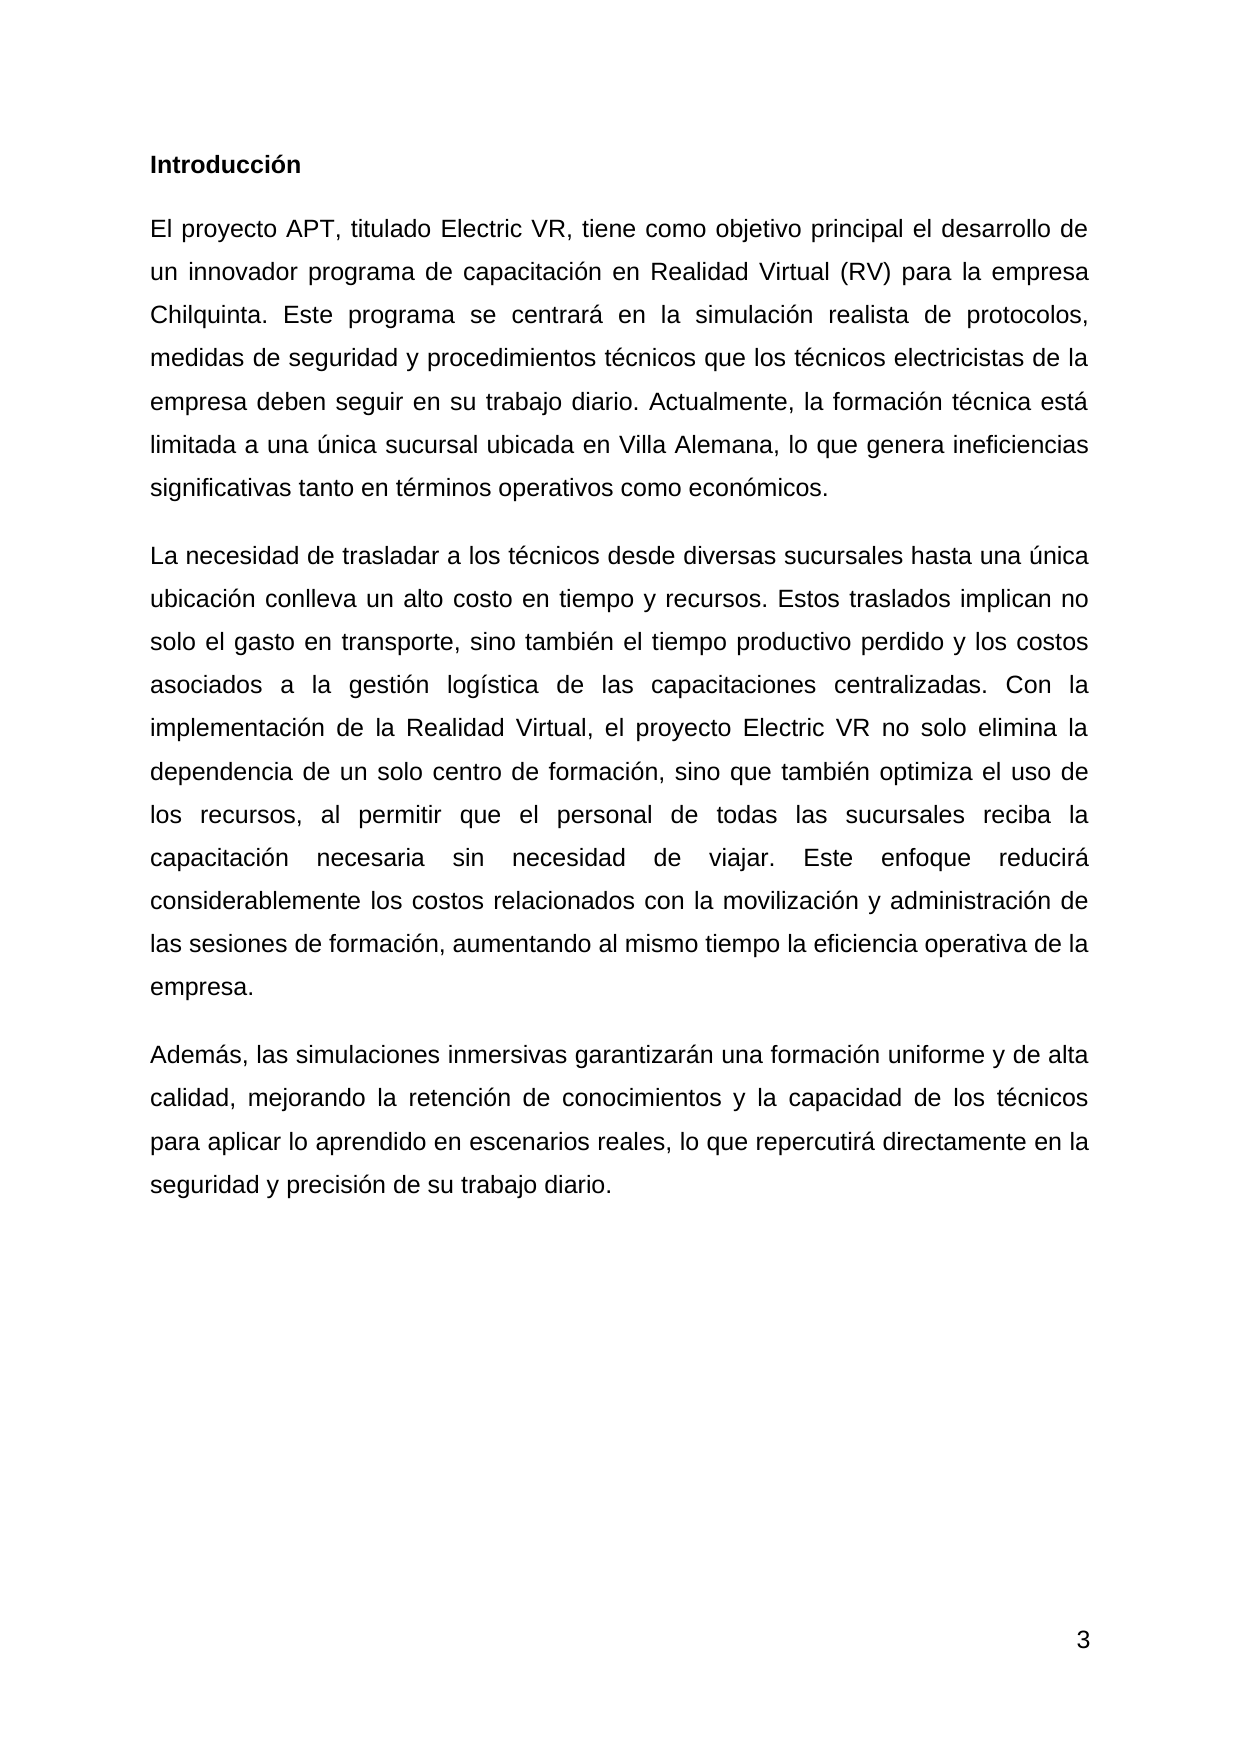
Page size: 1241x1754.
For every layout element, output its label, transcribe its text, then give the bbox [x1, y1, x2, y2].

subtitle Introducción [150, 150, 1090, 179]
text Además, las simulaciones inmersivas garantizarán una formación uniforme y de alta calidad, mejorando la retención de conocimientos y la capacidad de los técnicos para aplicar lo aprendido en escenarios reales, lo que repercutirá directamente en la seguridad y precisión de su trabajo diario. [150, 1040, 1090, 1198]
text El proyecto APT, titulado Electric VR, tiene como objetivo principal el desarrollo de un innovador programa de capacitación en Realidad Virtual (RV) para la empresa Chilquinta. Este programa se centrará en la simulación realista de protocolos, medidas de seguridad y procedimientos técnicos que los técnicos electricistas de la empresa deben seguir en su trabajo diario. Actualmente, la formación técnica está limitada a una única sucursal ubicada en Villa Alemana, lo que genera ineficiencias significativas tanto en términos operativos como económicos. [150, 214, 1090, 501]
text La necesidad de trasladar a los técnicos desde diversas sucursales hasta una única ubicación conlleva un alto costo en tiempo y recursos. Estos traslados implican no solo el gasto en transporte, sino también el tiempo productivo perdido y los costos asociados a la gestión logística de las capacitaciones centralizadas. Con la implementación de la Realidad Virtual, el proyecto Electric VR no solo elimina la dependencia de un solo centro de formación, sino que también optimiza el uso de los recursos, al permitir que el personal de todas las sucursales reciba la capacitación necesaria sin necesidad de viajar. Este enfoque reducirá considerablemente los costos relacionados con la movilización y administración de las sesiones de formación, aumentando al mismo tiempo la eficiencia operativa de la empresa. [150, 541, 1090, 1001]
